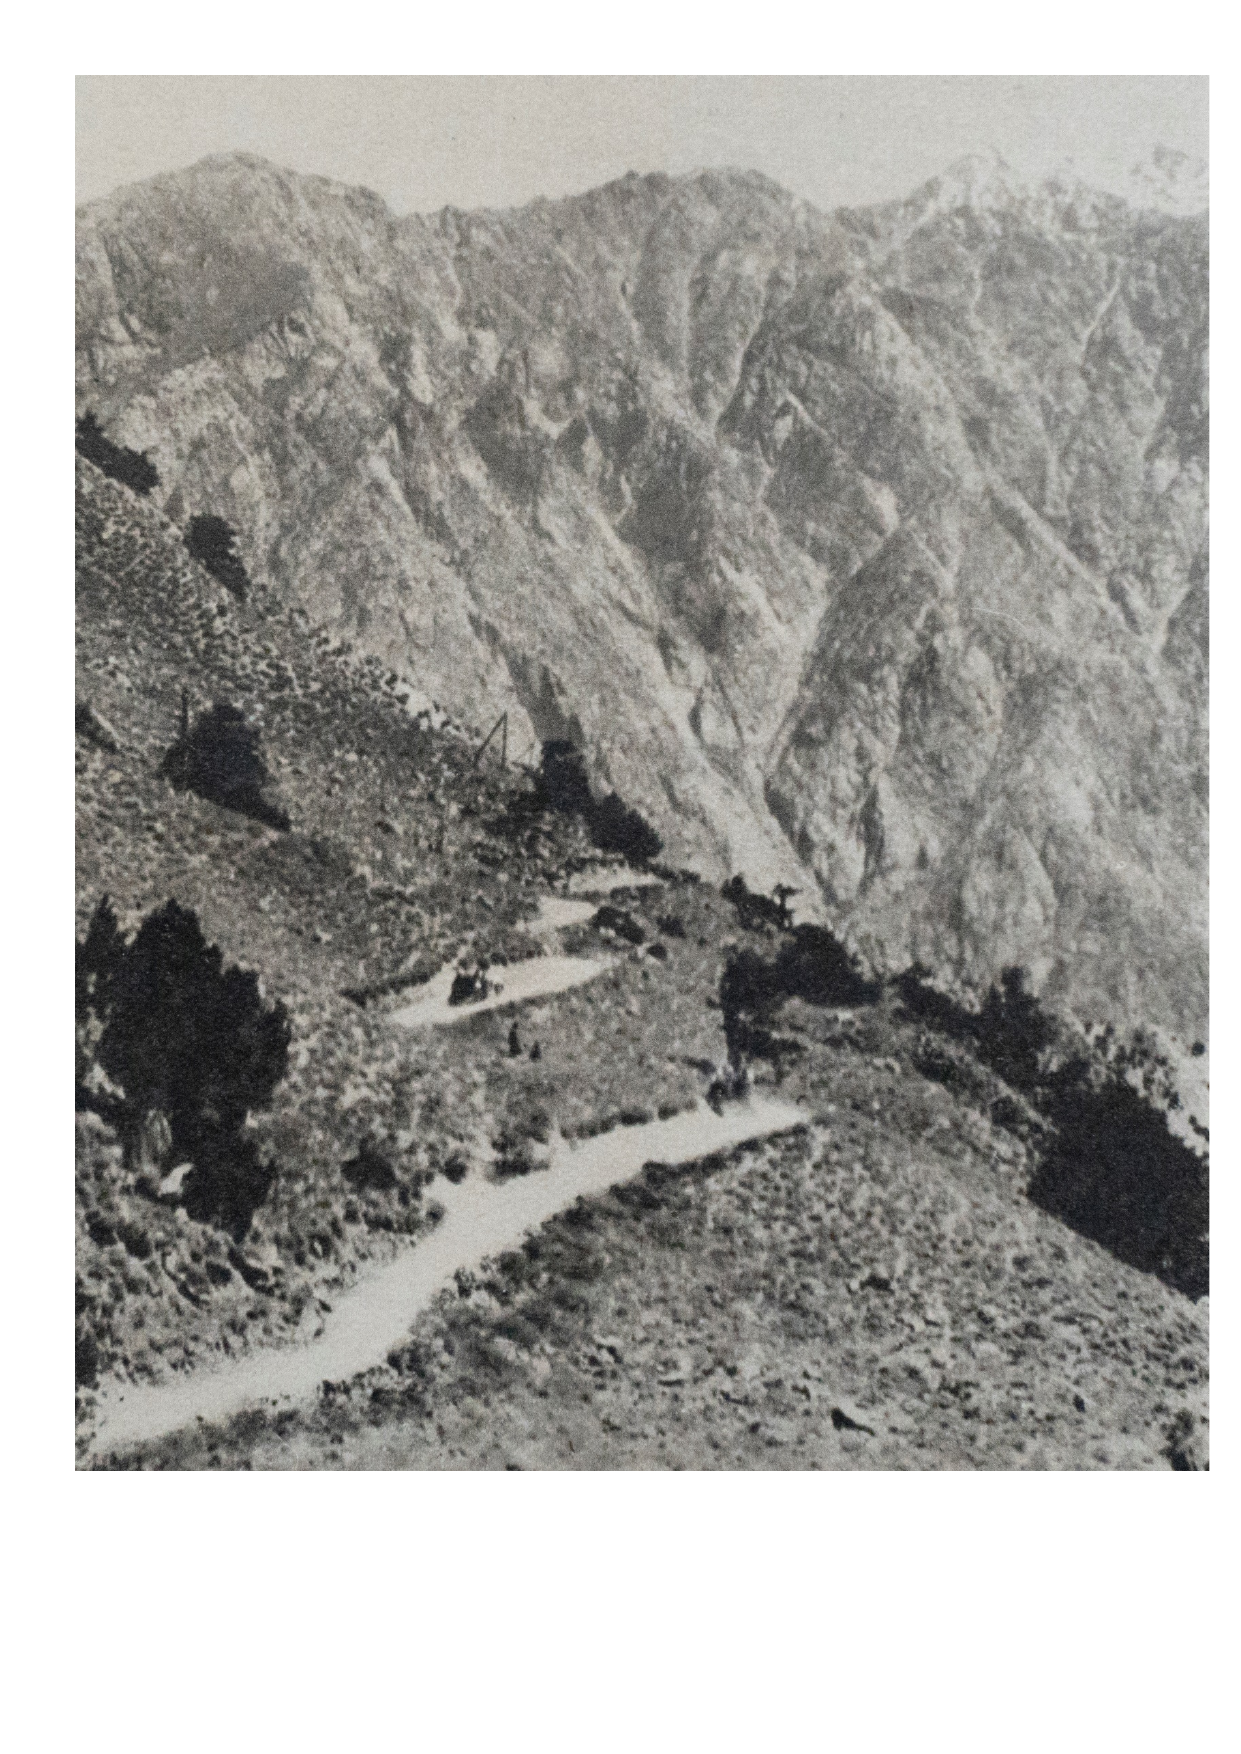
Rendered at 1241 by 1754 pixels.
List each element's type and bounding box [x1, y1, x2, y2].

picture [75, 75, 1210, 1471]
